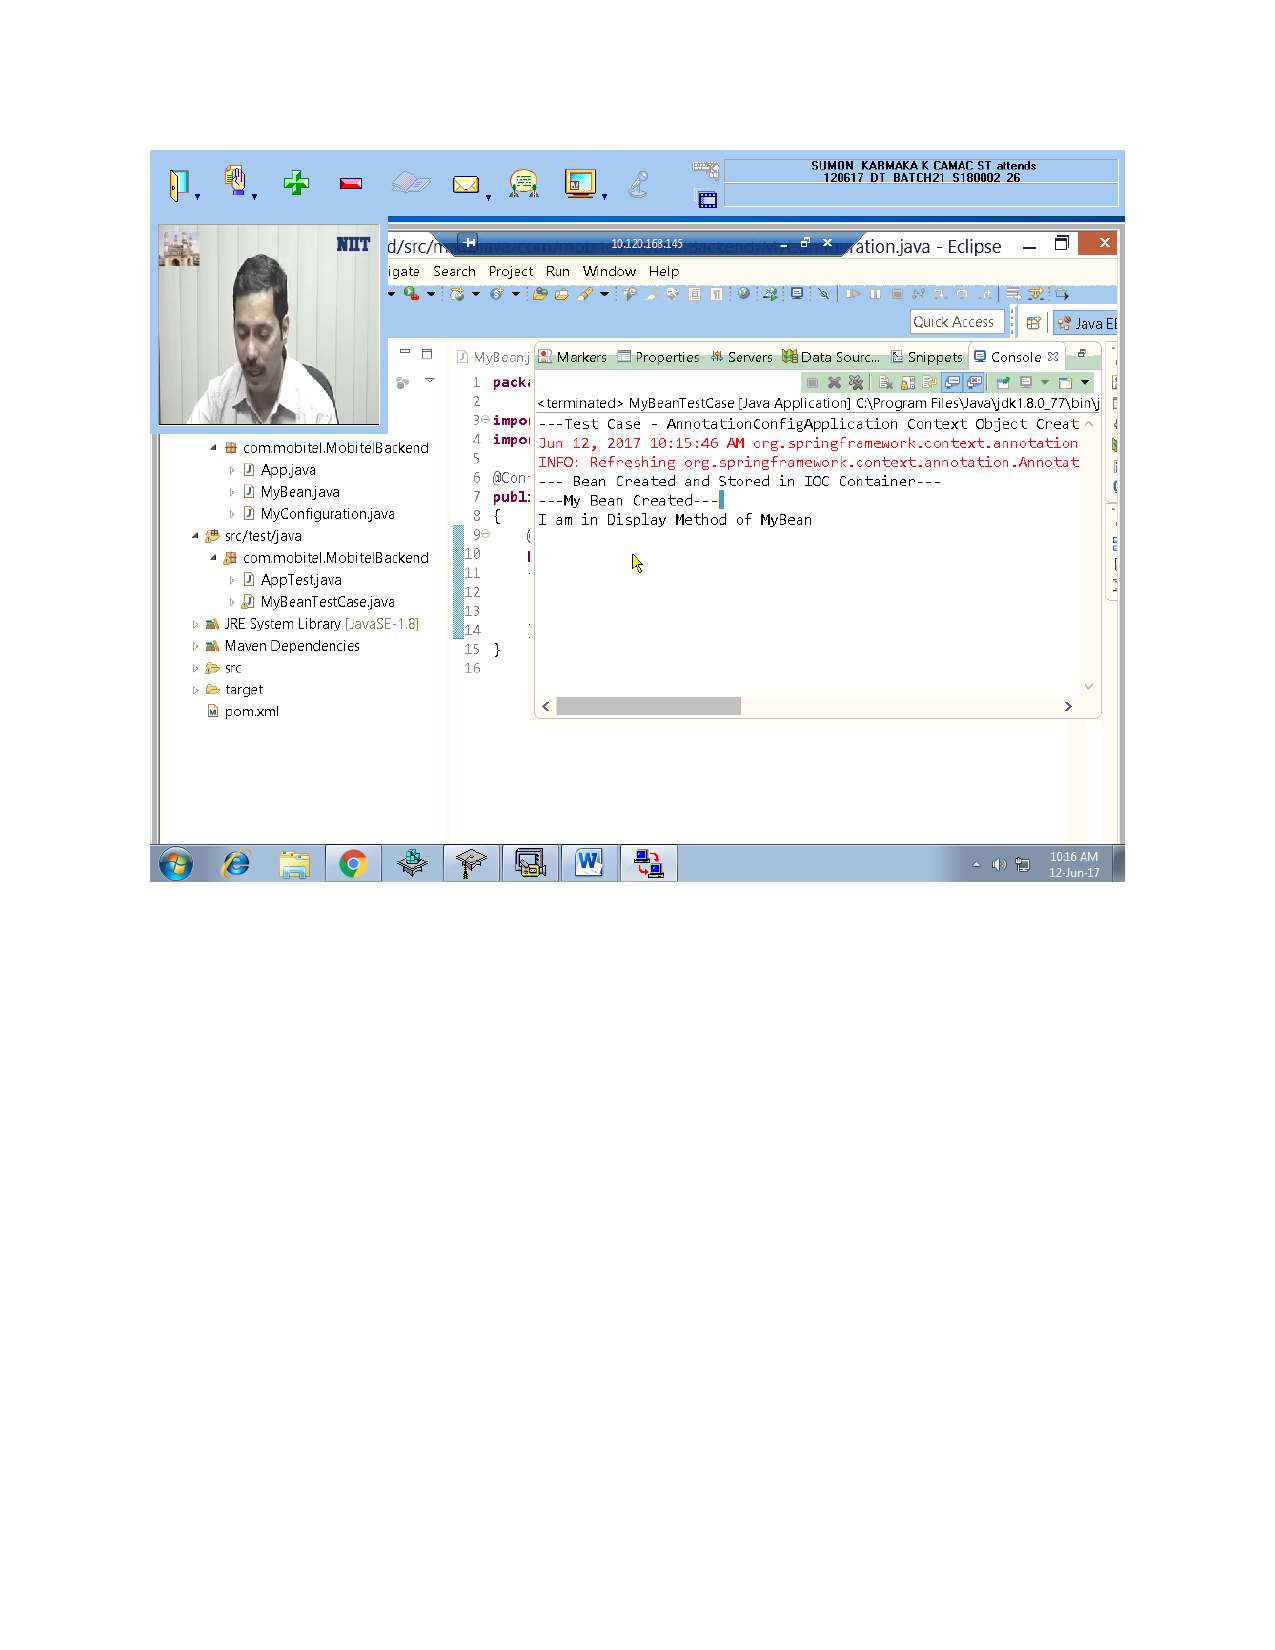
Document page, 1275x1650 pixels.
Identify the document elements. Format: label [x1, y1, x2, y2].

picture [150, 150, 1125, 882]
